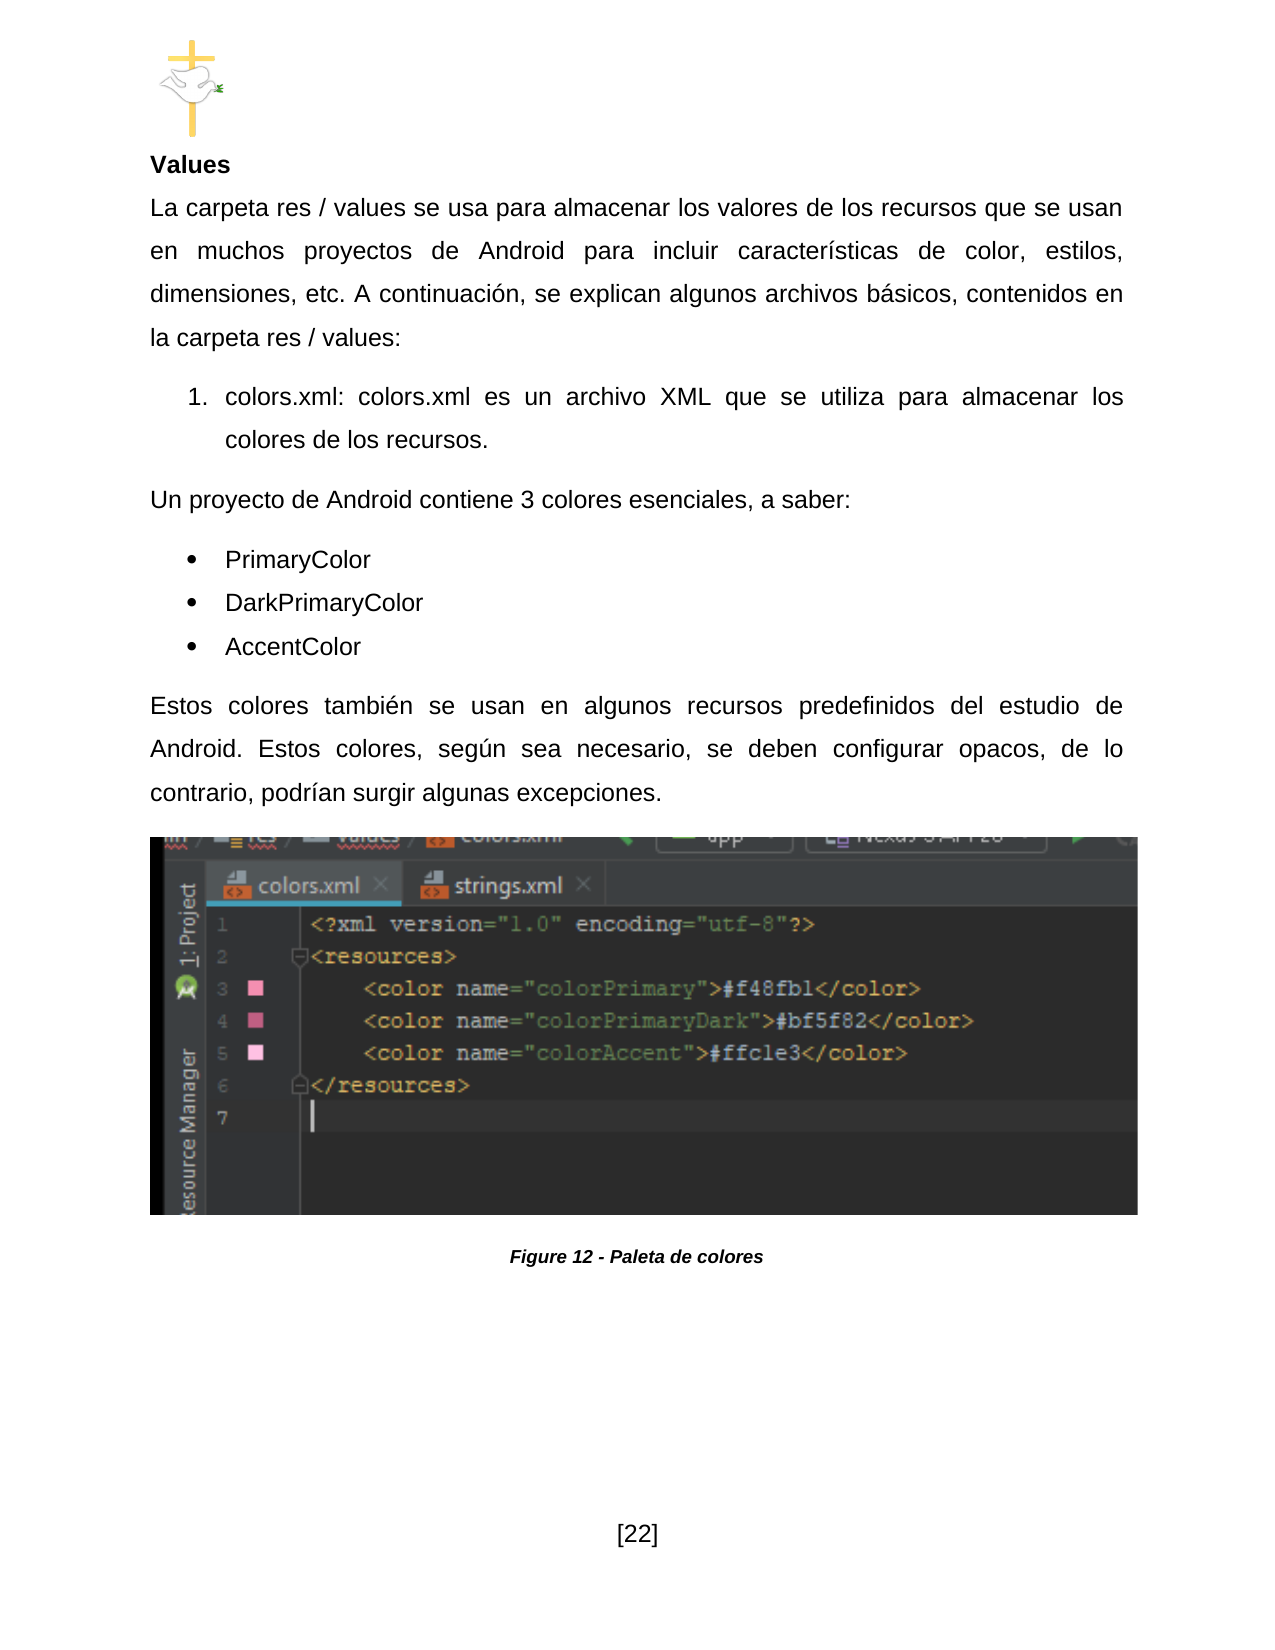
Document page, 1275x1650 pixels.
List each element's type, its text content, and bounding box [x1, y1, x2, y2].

picture [150, 837, 1138, 1215]
text Figure 12 - Paleta de colores [150, 1246, 1125, 1267]
text Un proyecto de Android contiene 3 colores esenciales, a saber: [150, 485, 1125, 514]
list AccentColor [187, 631, 1125, 660]
picture [139, 37, 243, 141]
list colors.xml: colors.xml es un archivo XML que se utiliza para almacenar los colores de los recursos. [187, 382, 1125, 454]
list DarkPrimaryColor [187, 588, 1125, 617]
list PrimaryColor [187, 545, 1125, 574]
subtitle Values [150, 150, 1125, 179]
text La carpeta res / values se usa para almacenar los valores de los recursos que se usan en muchos proyectos de Android para incluir características de color, estilos, dimensiones, etc. A continuación, se explican algunos archivos básicos, contenidos en la carpeta res / values: [150, 193, 1125, 351]
text Estos colores también se usan en algunos recursos predefinidos del estudio de Android. Estos colores, según sea necesario, se deben configurar opacos, de lo contrario, podrían surgir algunas excepciones. [150, 691, 1125, 806]
